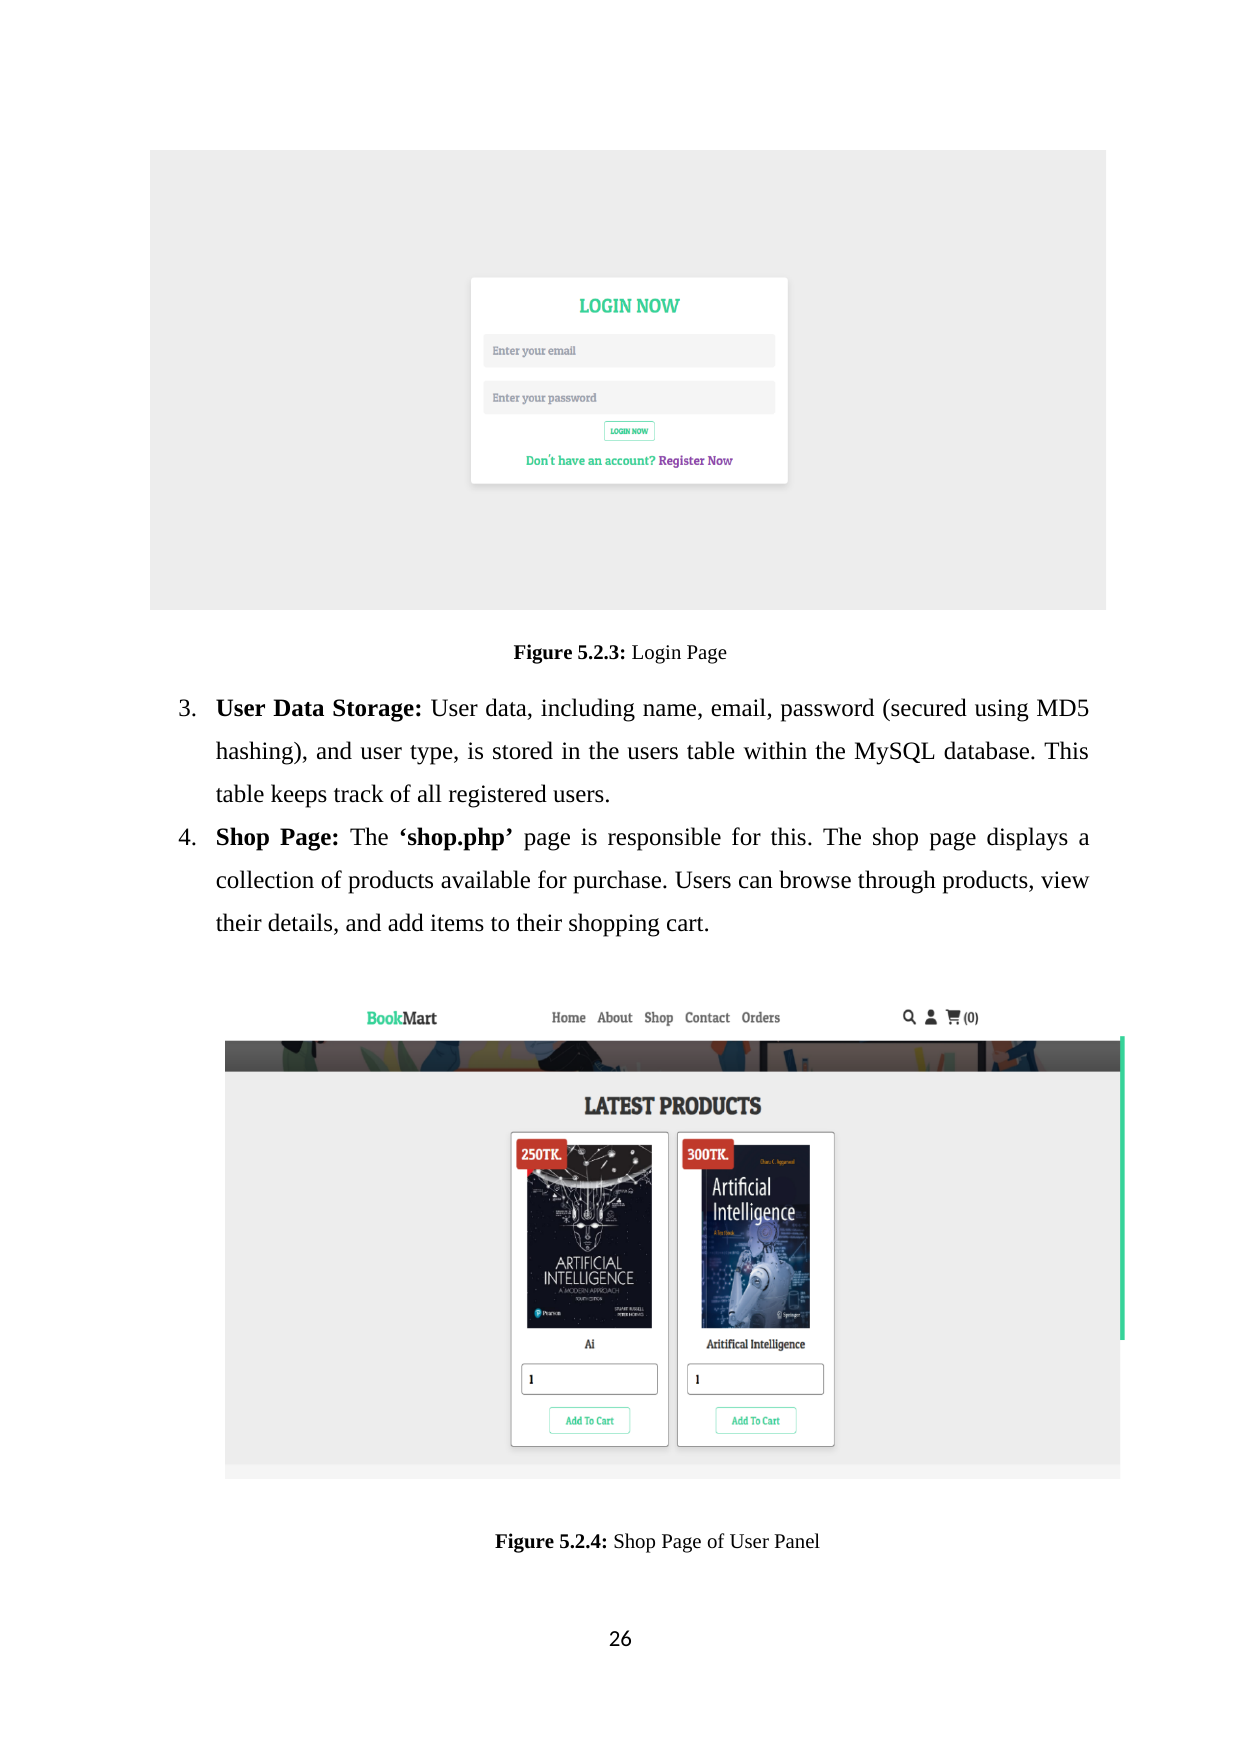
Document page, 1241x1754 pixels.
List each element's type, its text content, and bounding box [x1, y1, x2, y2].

list Shop Page: The ‘shop.php’ page is responsible for this. The shop page displays a collection of products available for purchase. Users can browse through products, view their details, and add items to their shopping cart. [178, 822, 1090, 937]
list User Data Storage: User data, including name, email, password (secured using MD5 hashing), and user type, is stored in the users table within the MySQL database. This table keeps track of all registered users. [178, 693, 1090, 808]
picture [225, 994, 1125, 1479]
picture [150, 150, 1107, 610]
text Figure 5.2.3: Login Page [150, 640, 1090, 664]
text Figure 5.2.4: Shop Page of User Panel [225, 1529, 1090, 1553]
